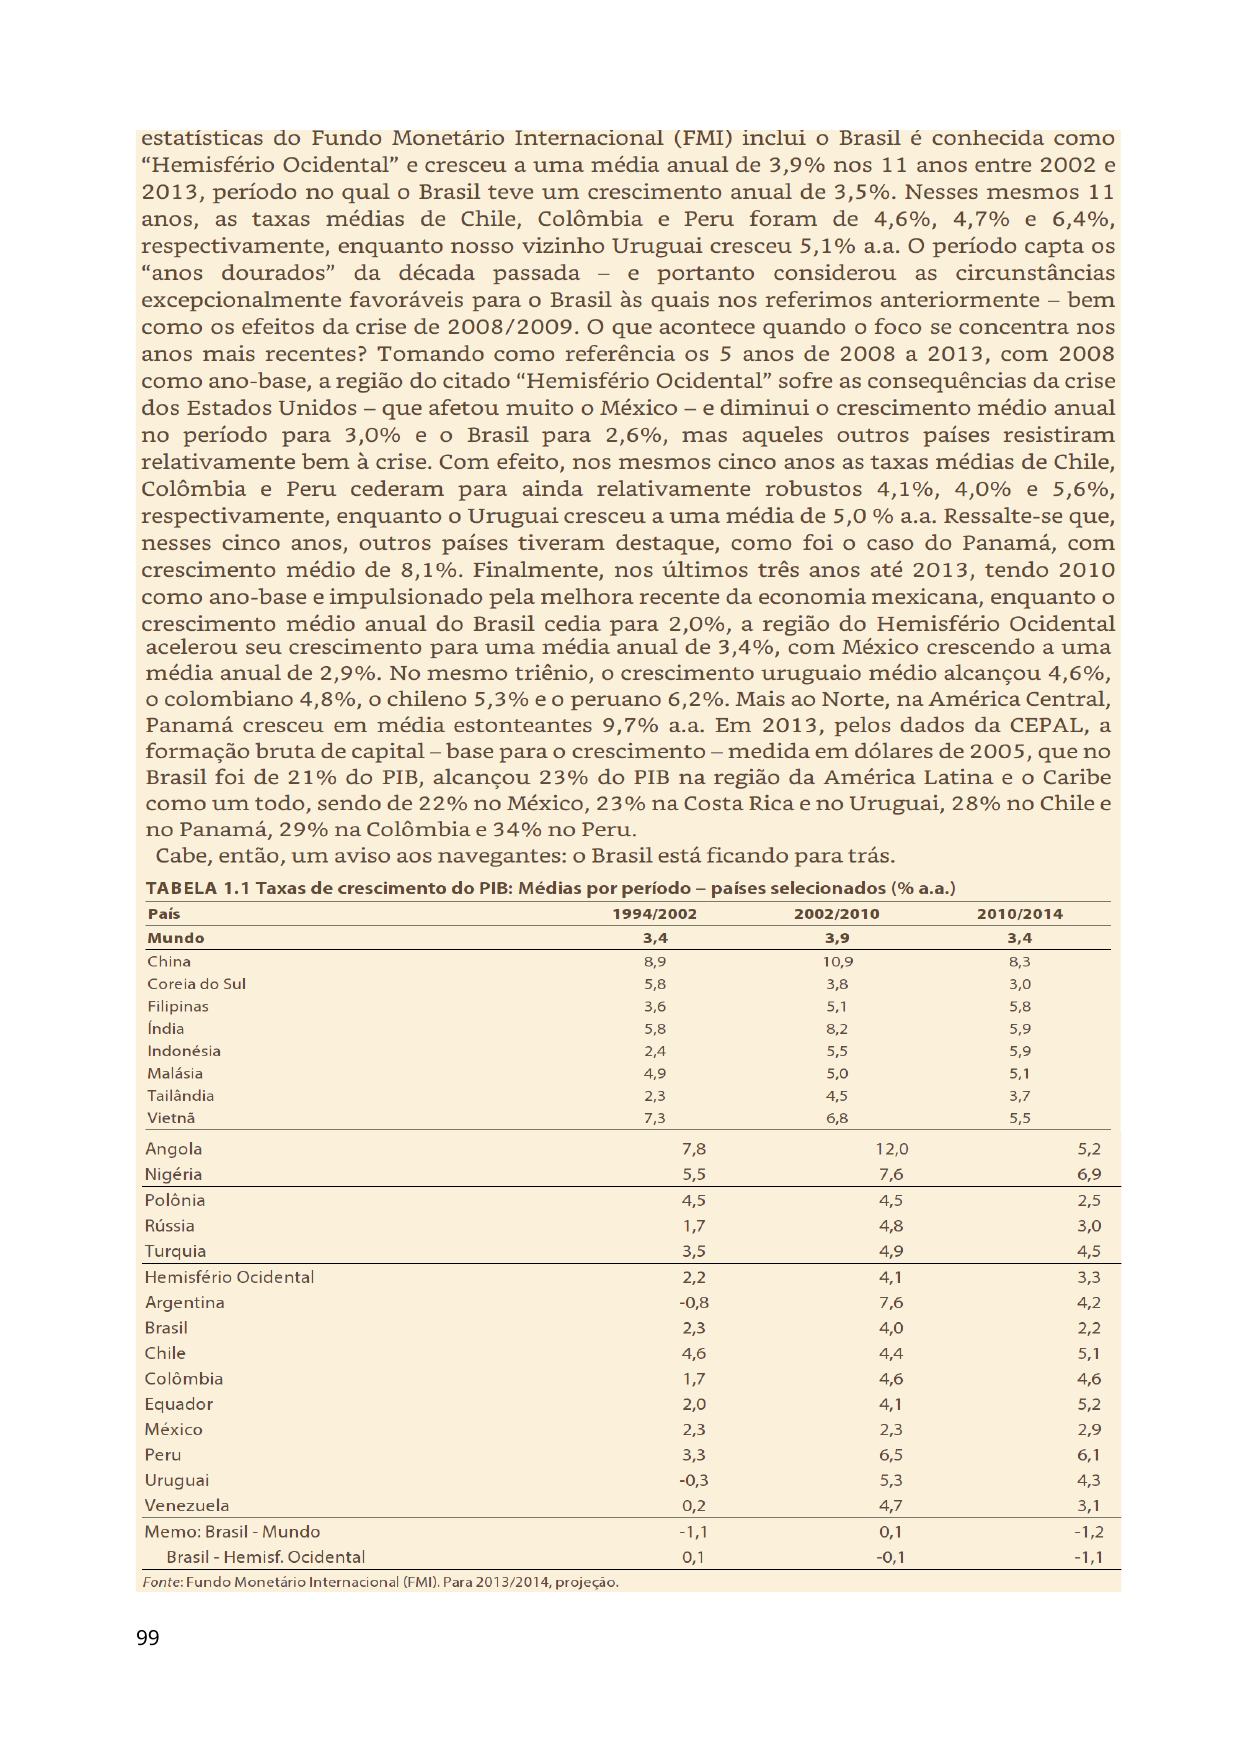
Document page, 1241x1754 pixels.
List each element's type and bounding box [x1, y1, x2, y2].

picture [135, 130, 1122, 1592]
